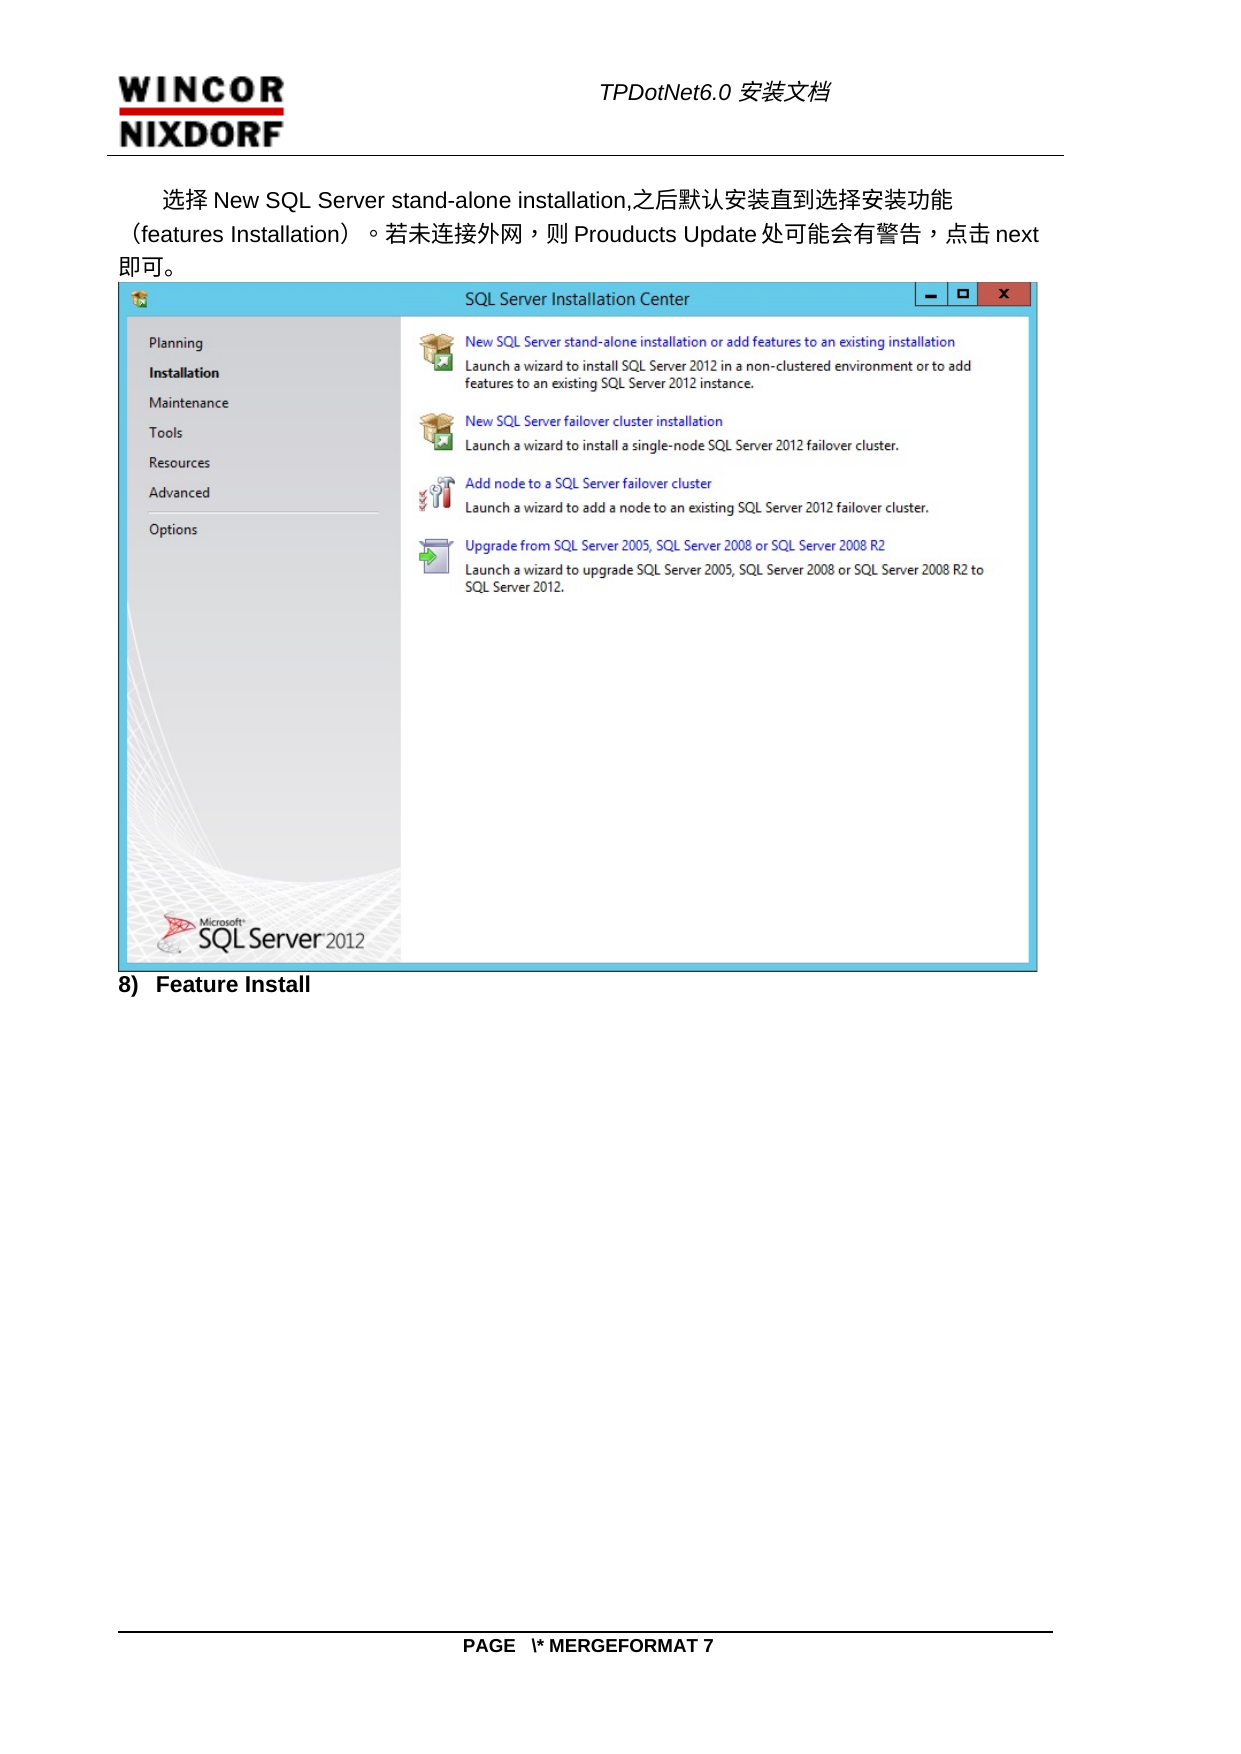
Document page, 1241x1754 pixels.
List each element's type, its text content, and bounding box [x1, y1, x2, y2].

picture [118, 282, 1038, 972]
picture [118, 73, 288, 155]
text 选择New SQL Server stand-alone installation,之后默认安装直到选择安装功能（features Installation）。若未连接外网，则Prouducts Update处可能会有警告，点击next即可。 [118, 182, 1053, 282]
list Feature Install [118, 971, 1053, 998]
